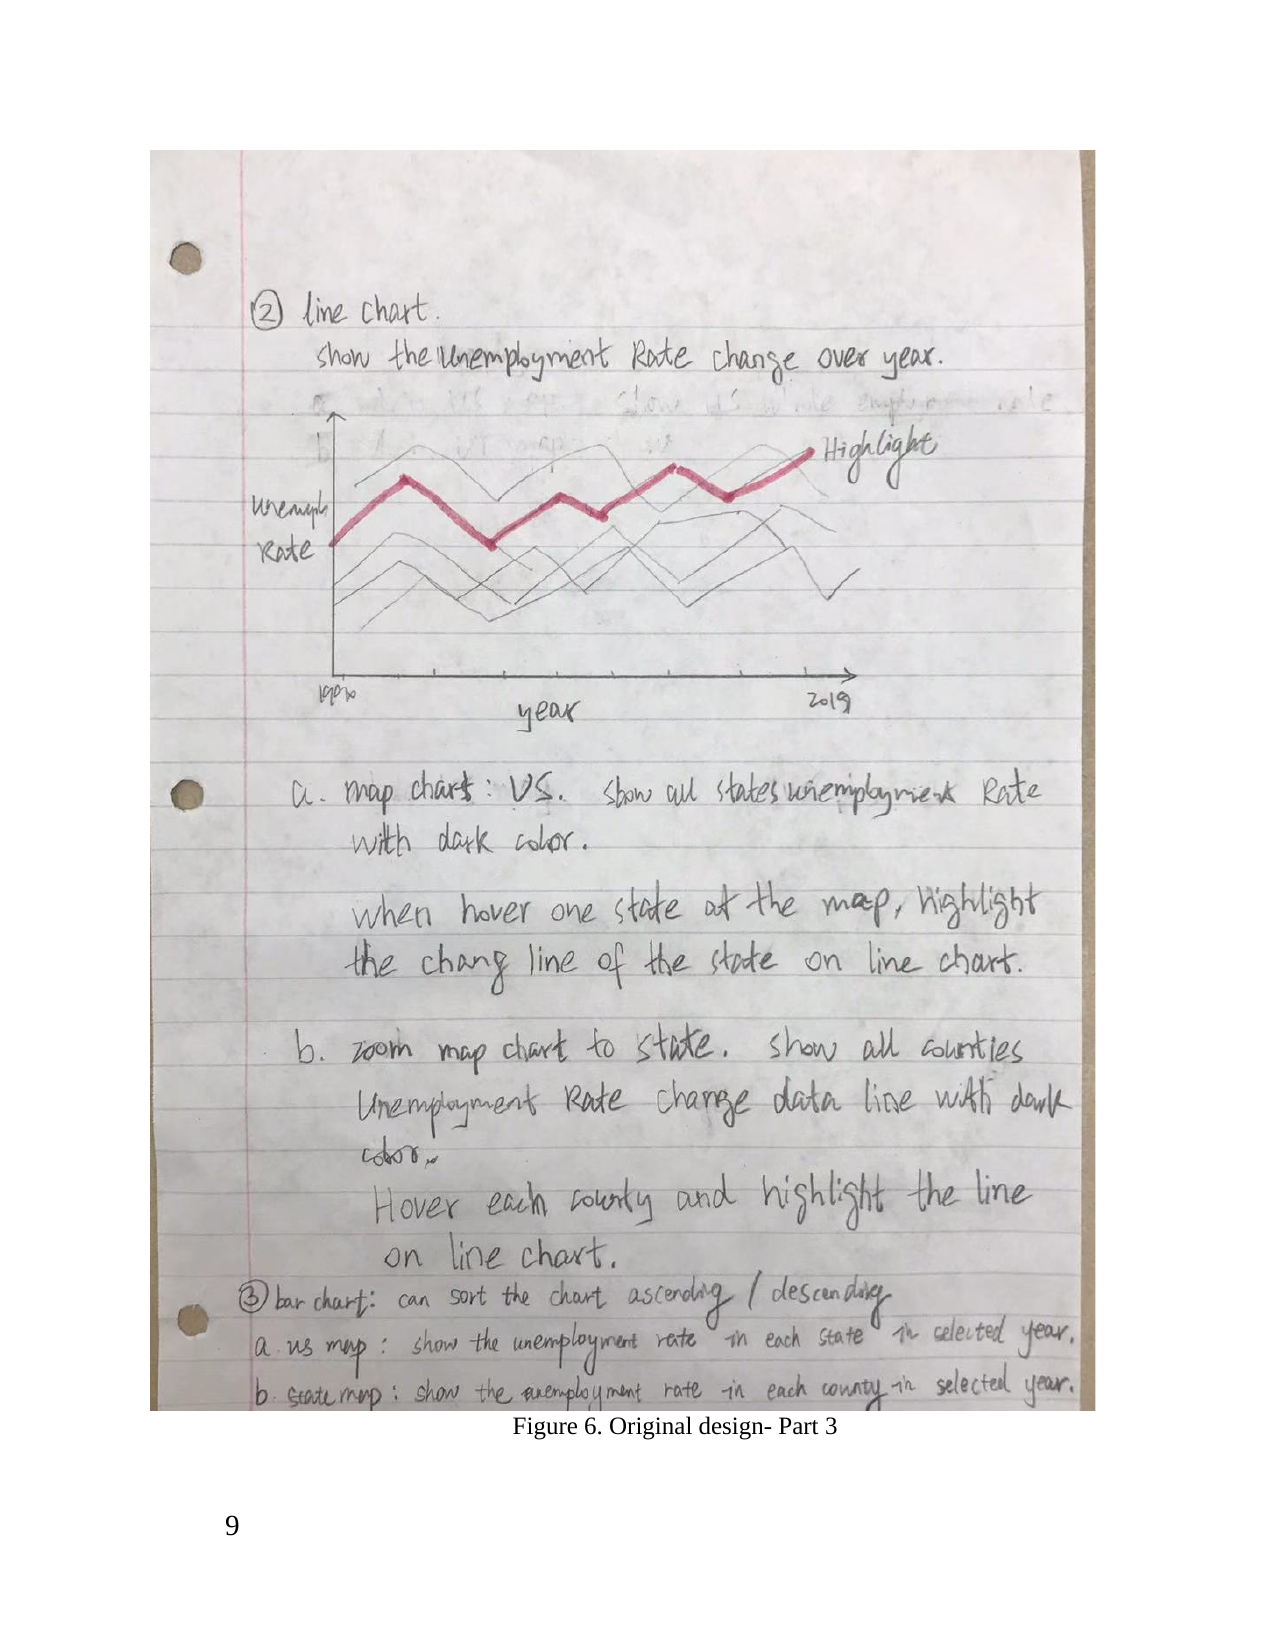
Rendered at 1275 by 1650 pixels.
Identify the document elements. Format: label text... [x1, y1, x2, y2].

picture [150, 150, 1096, 1411]
text Figure 6. Original design- Part 3 [150, 1411, 1125, 1439]
